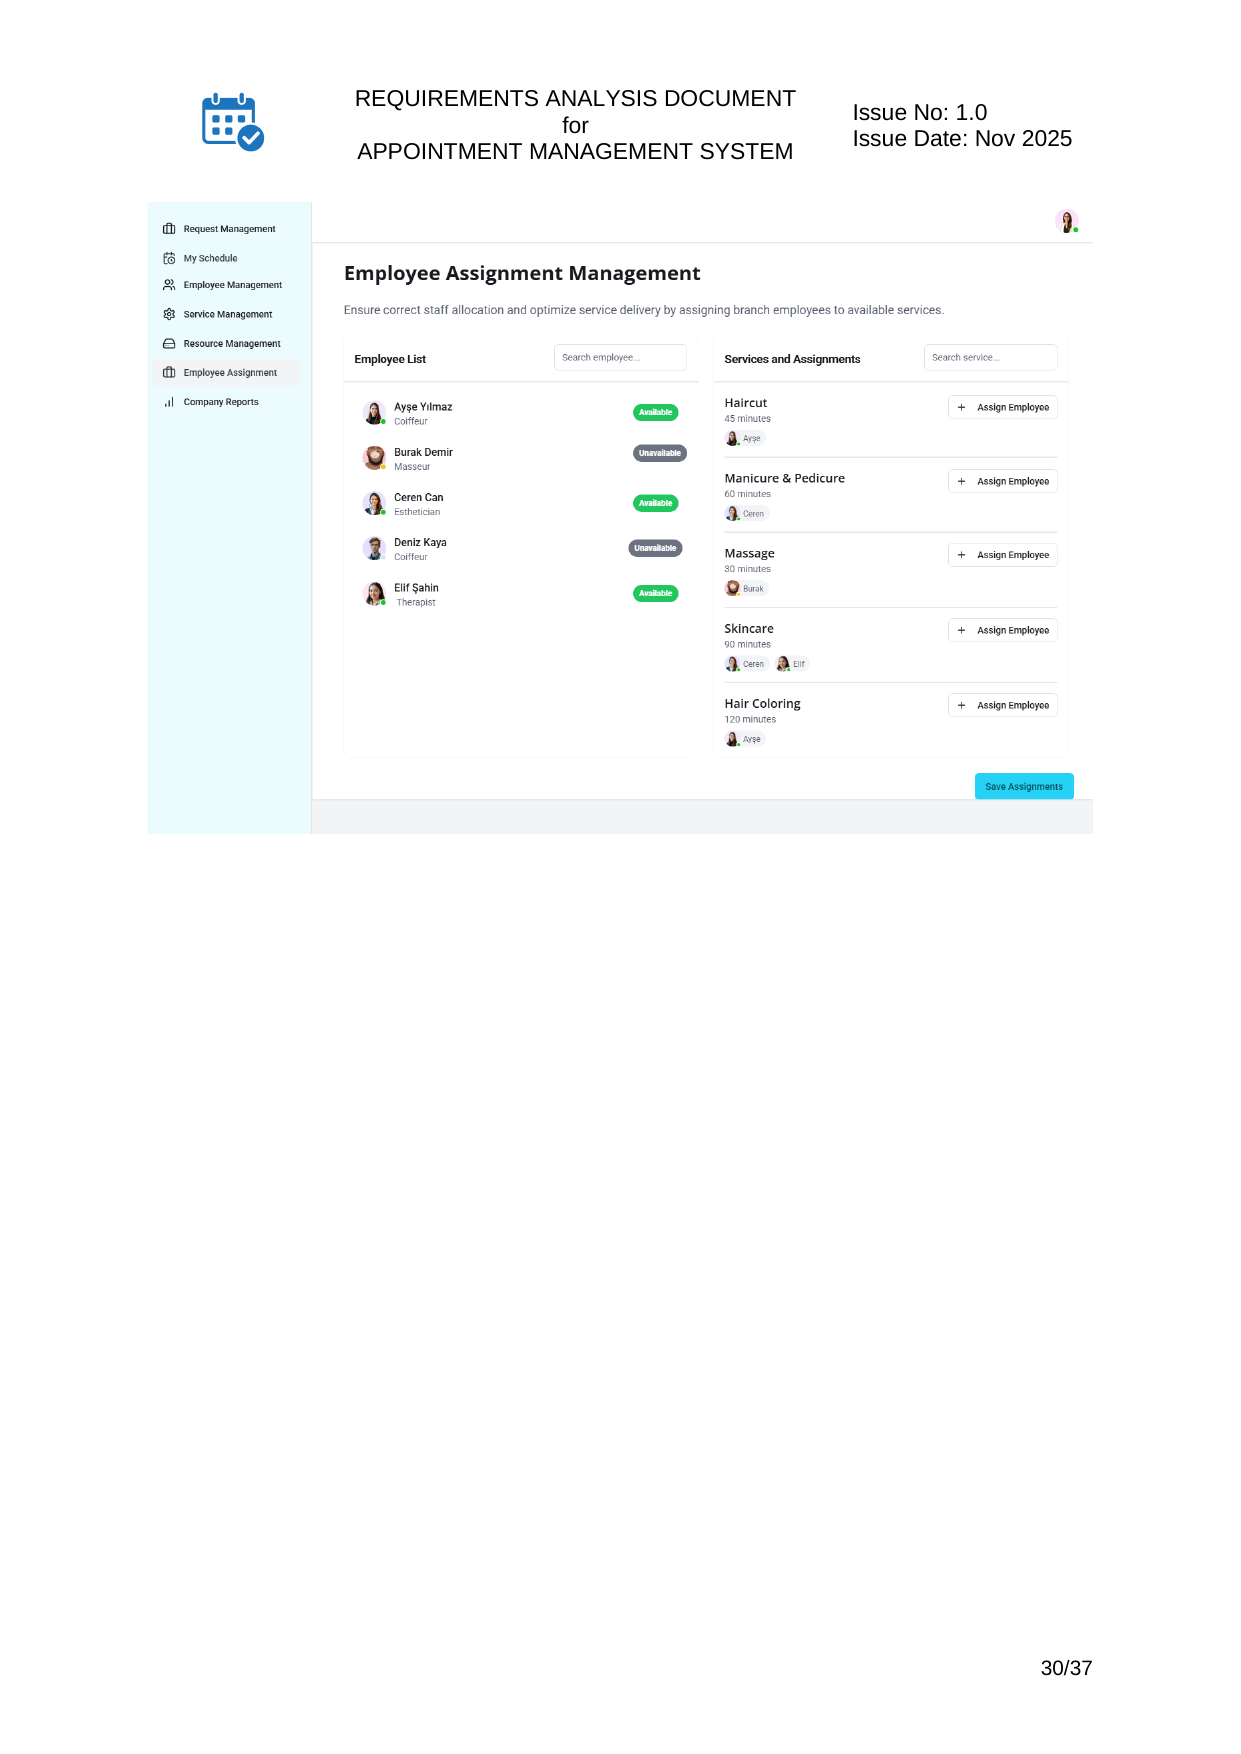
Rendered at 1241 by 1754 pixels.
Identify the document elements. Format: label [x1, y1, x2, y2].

picture [184, 77, 280, 173]
picture [147, 202, 1093, 834]
